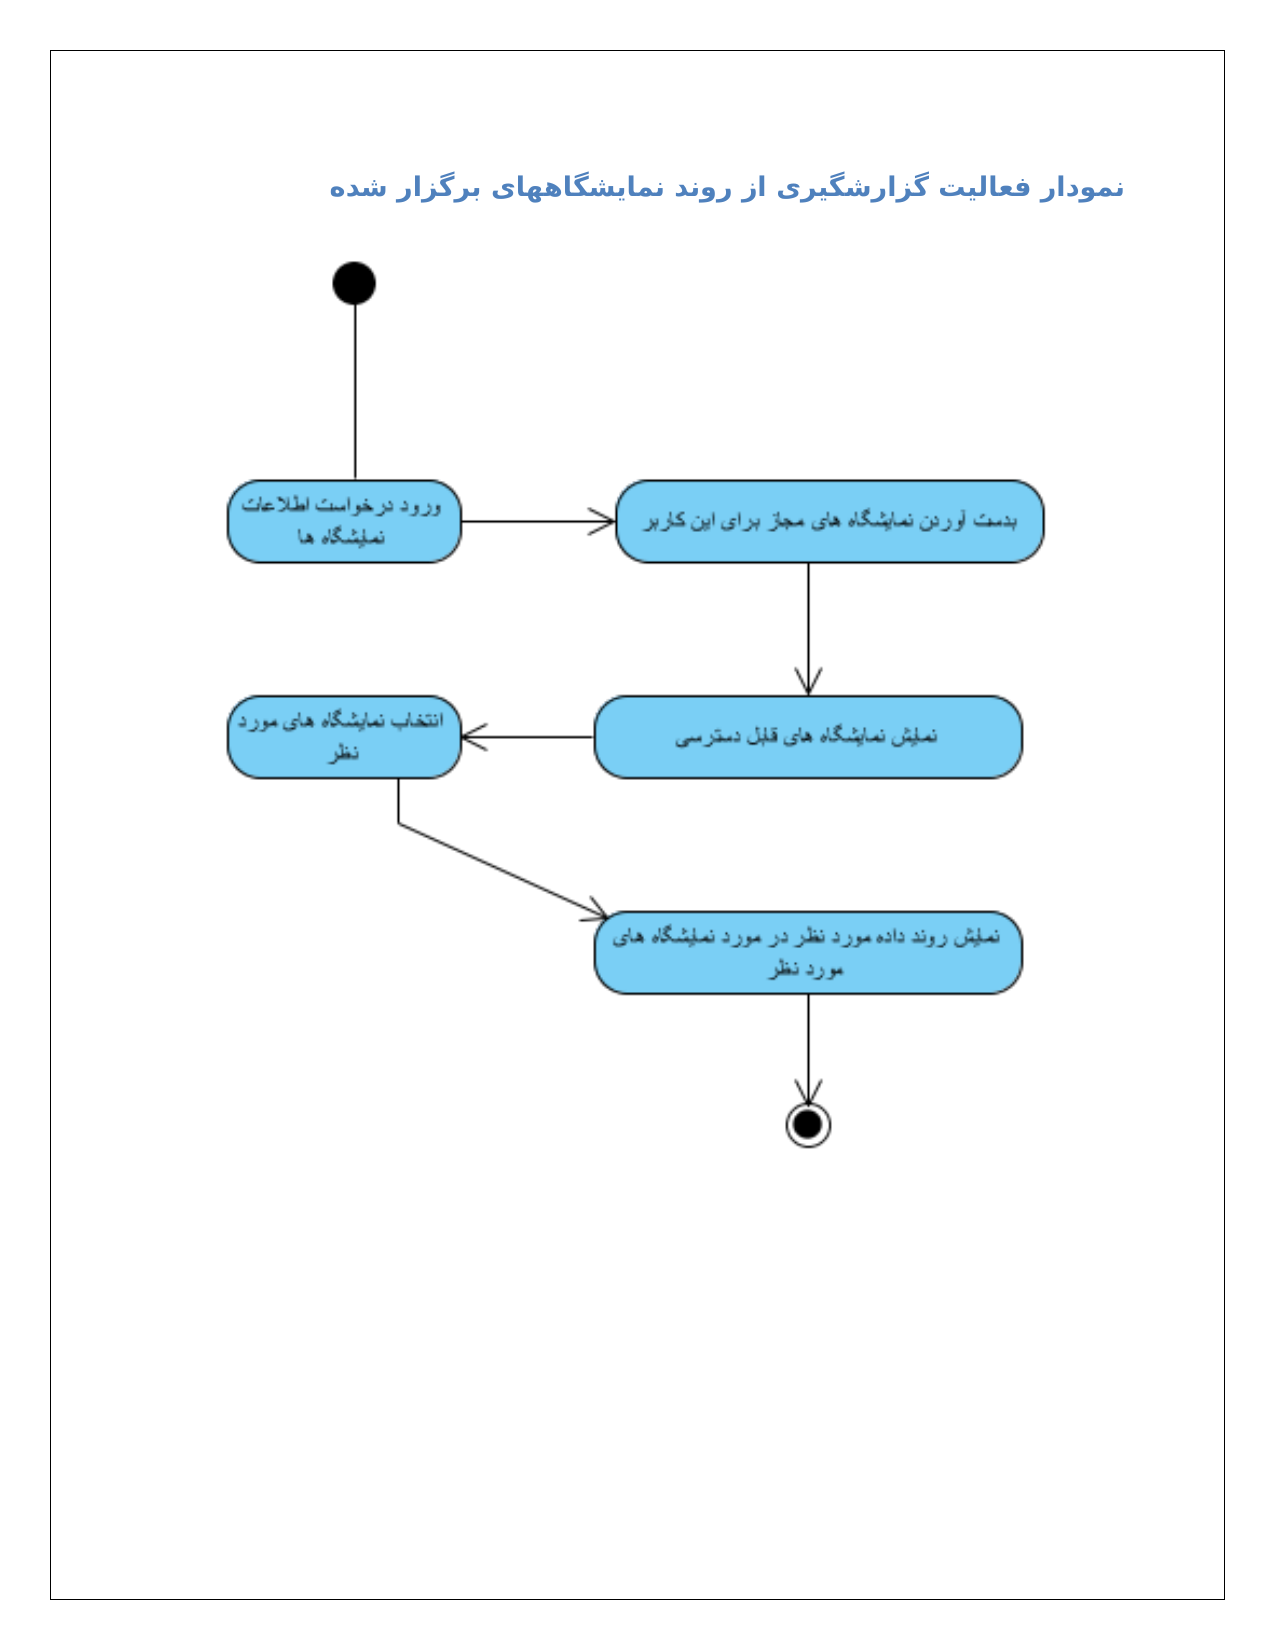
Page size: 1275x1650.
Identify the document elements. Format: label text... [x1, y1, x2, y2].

picture [221, 258, 1054, 1155]
subtitle نمودار فعالیت گزارشگیری از روند نمایشگاههای برگزار شده [150, 171, 1125, 202]
